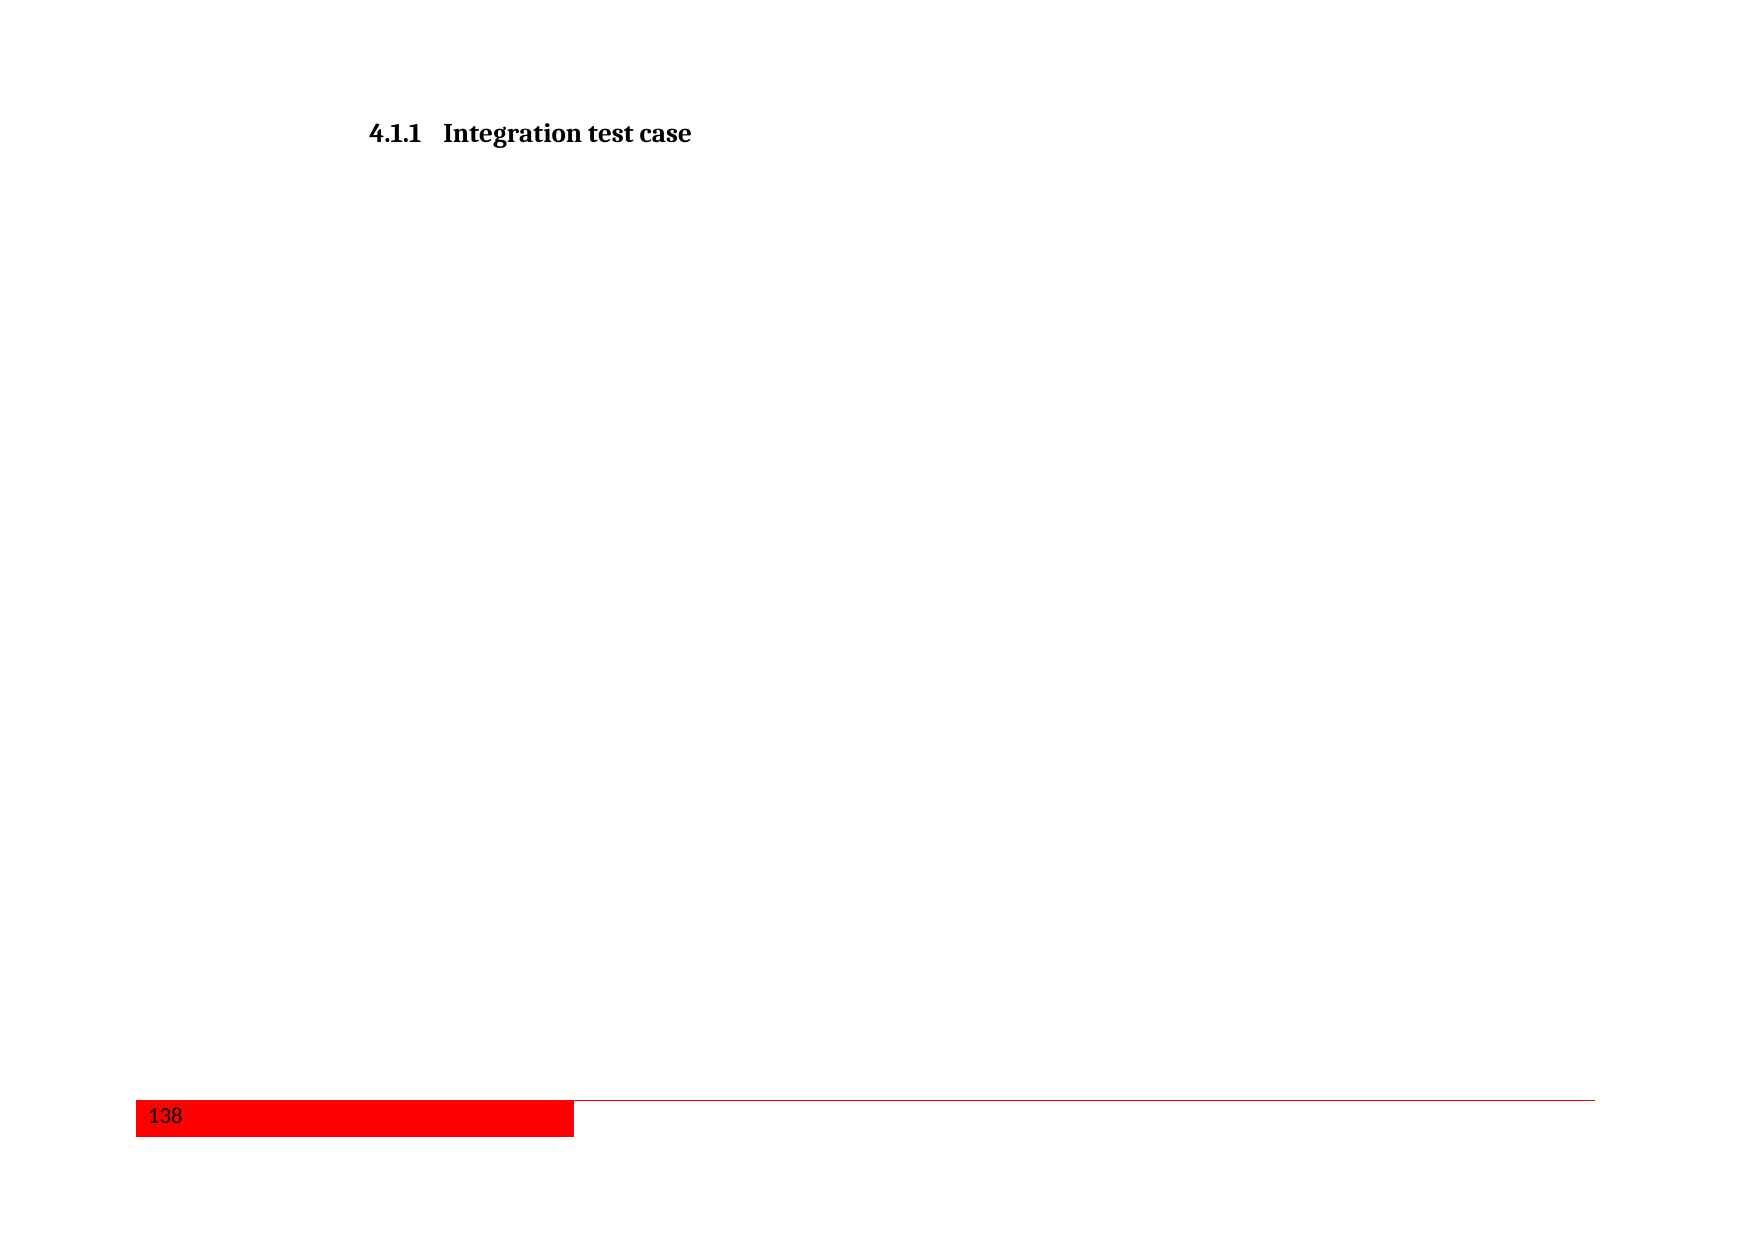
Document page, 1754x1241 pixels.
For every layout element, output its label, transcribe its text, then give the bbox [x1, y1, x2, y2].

subtitle Integration test case [369, 118, 1606, 149]
